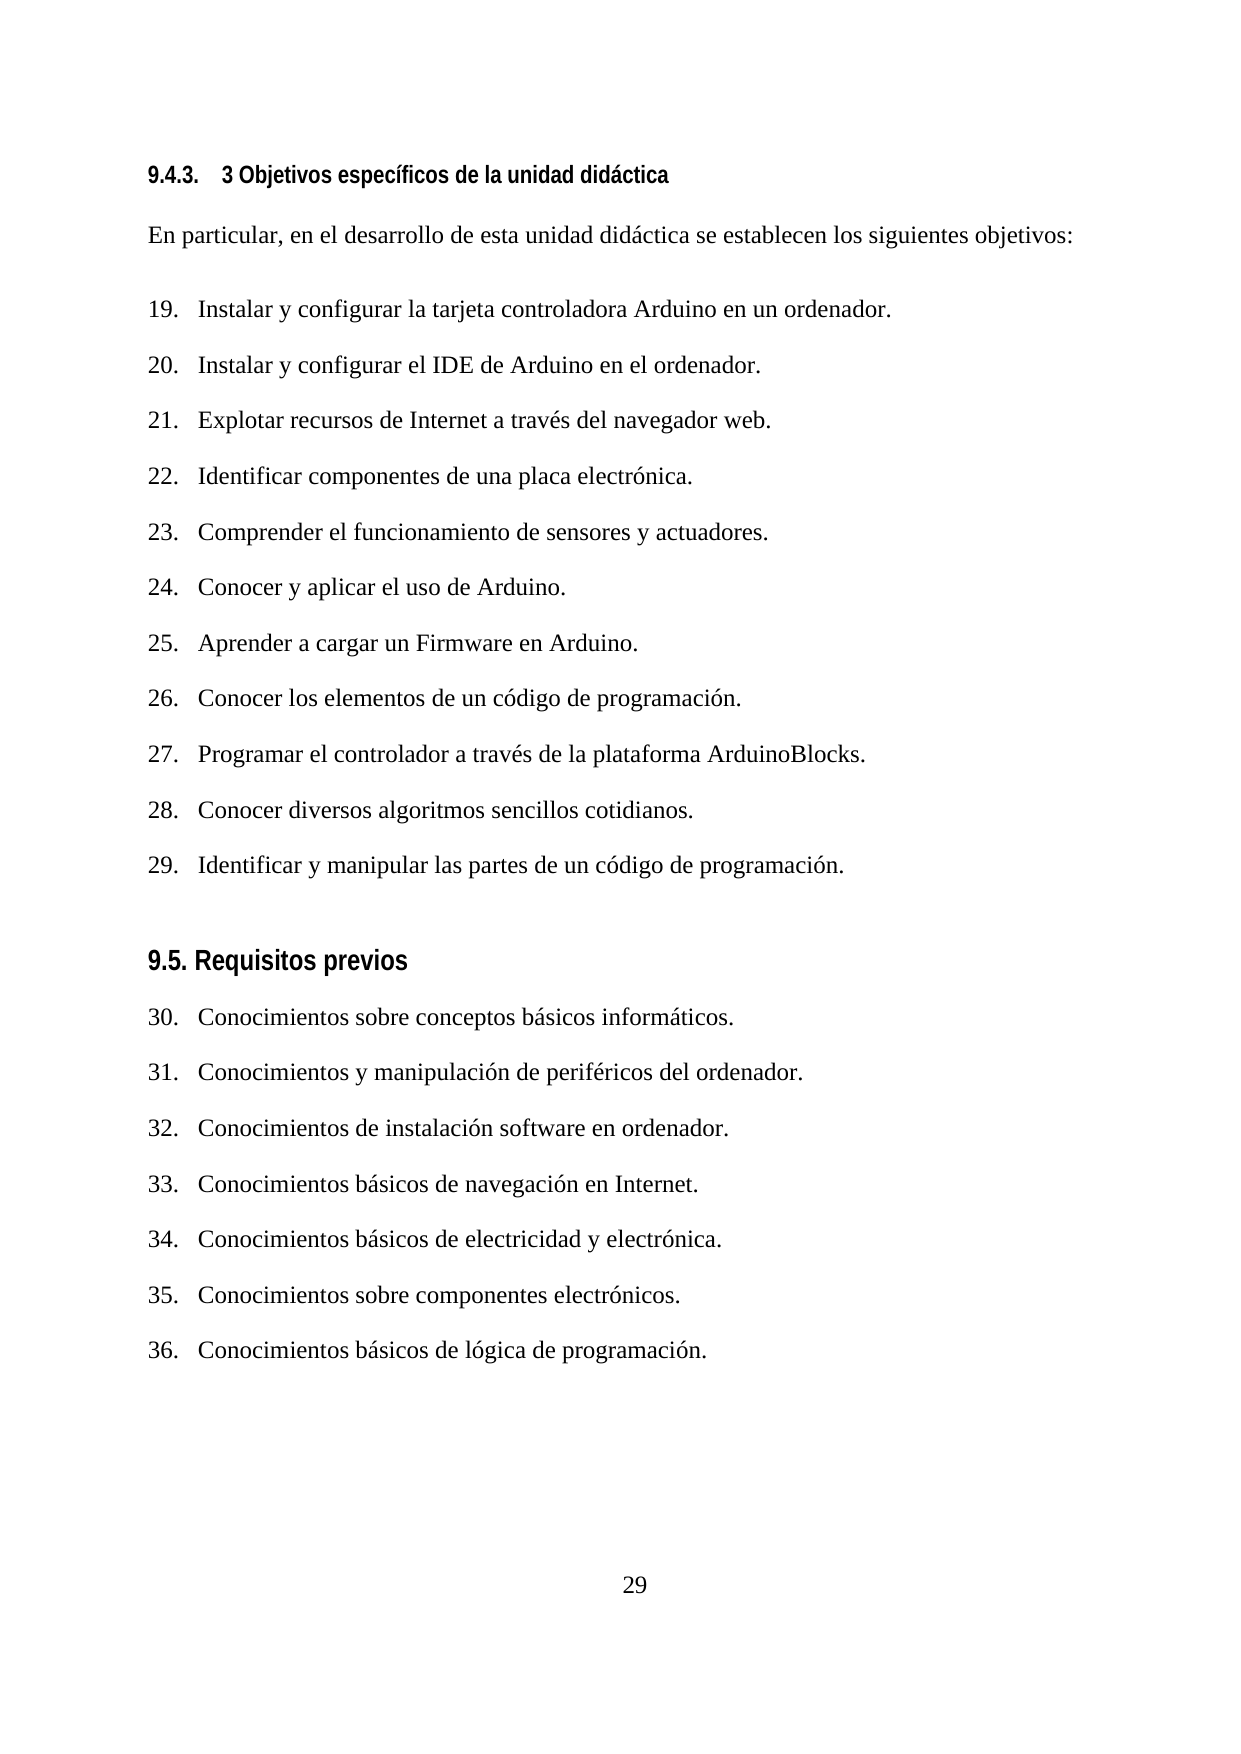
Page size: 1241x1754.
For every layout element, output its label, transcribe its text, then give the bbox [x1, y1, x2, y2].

list Identificar componentes de una placa electrónica. [148, 461, 1122, 490]
list Conocimientos sobre componentes electrónicos. [148, 1280, 1122, 1309]
list Comprender el funcionamiento de sensores y actuadores. [148, 517, 1122, 545]
list Conocimientos sobre conceptos básicos informáticos. [148, 1002, 1122, 1031]
list Conocimientos y manipulación de periféricos del ordenador. [148, 1057, 1122, 1086]
list Conocimientos básicos de electricidad y electrónica. [148, 1224, 1122, 1253]
text En particular, en el desarrollo de esta unidad didáctica se establecen los siguientes objetivos: [148, 220, 1122, 248]
list Conocer los elementos de un código de programación. [148, 683, 1122, 712]
list Explotar recursos de Internet a través del navegador web. [148, 405, 1122, 434]
subtitle Requisitos previos [148, 943, 1123, 977]
list Instalar y configurar el IDE de Arduino en el ordenador. [148, 350, 1122, 378]
list Instalar y configurar la tarjeta controladora Arduino en un ordenador. [148, 294, 1122, 323]
list Conocer y aplicar el uso de Arduino. [148, 572, 1122, 601]
list Conocimientos de instalación software en ordenador. [148, 1113, 1122, 1142]
list Programar el controlador a través de la plataforma ArduinoBlocks. [148, 739, 1122, 768]
list Conocer diversos algoritmos sencillos cotidianos. [148, 795, 1122, 823]
list Conocimientos básicos de navegación en Internet. [148, 1169, 1122, 1197]
list Conocimientos básicos de lógica de programación. [148, 1336, 1122, 1364]
list Aprender a cargar un Firmware en Arduino. [148, 628, 1122, 657]
subtitle 3 Objetivos específicos de la unidad didáctica [148, 160, 1122, 188]
list Identificar y manipular las partes de un código de programación. [148, 850, 1122, 879]
